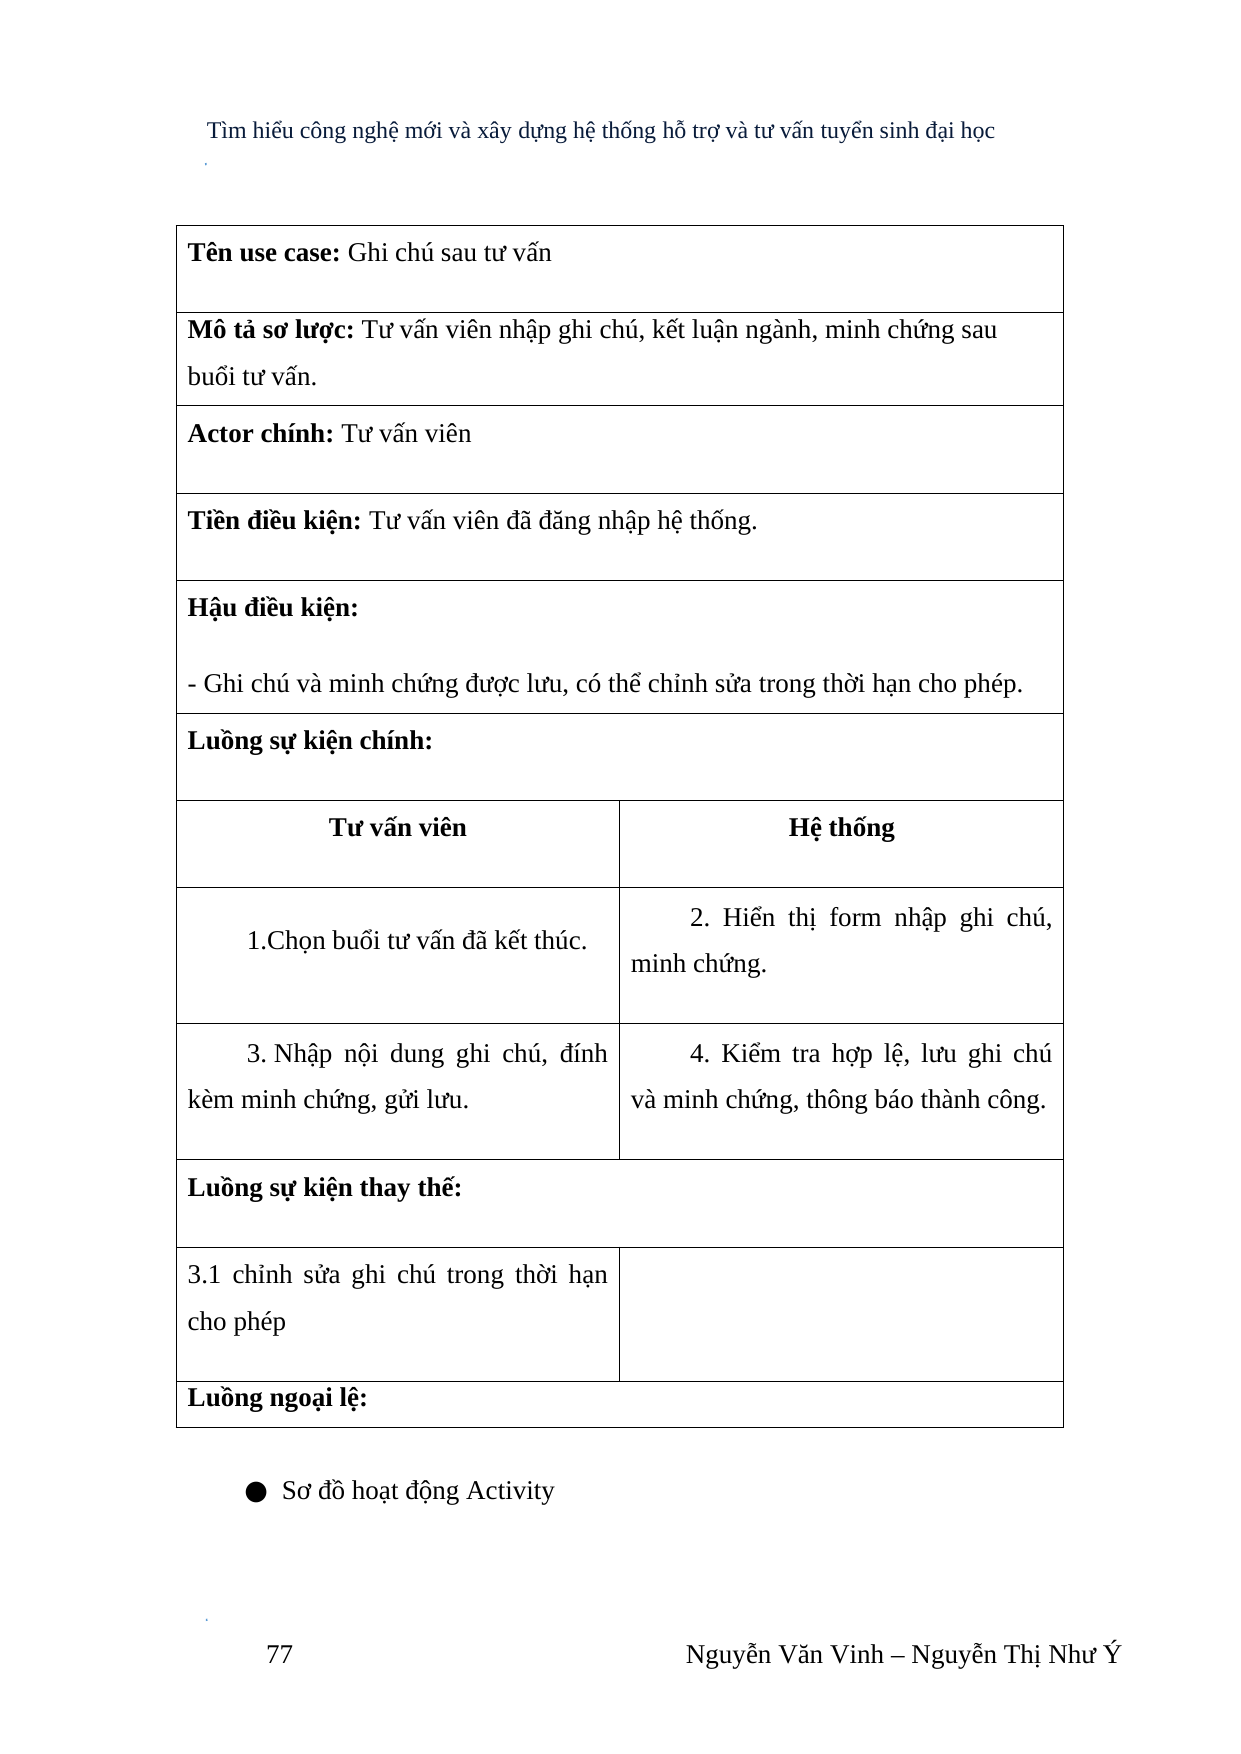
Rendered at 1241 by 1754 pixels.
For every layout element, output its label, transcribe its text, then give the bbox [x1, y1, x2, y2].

table_cell Luồng sự kiện thay thế: [177, 1160, 1063, 1247]
table_cell Luồng ngoại lệ: [177, 1382, 1063, 1427]
table_cell [620, 1248, 1063, 1381]
table_cell 2. Hiển thị form nhập ghi chú, minh chứng. [620, 888, 1063, 1023]
table_cell Tiền điều kiện: Tư vấn viên đã đăng nhập hệ thống. [177, 494, 1063, 580]
table_cell 3. Nhập nội dung ghi chú, đính kèm minh chứng, gửi lưu. [177, 1024, 619, 1159]
table_cell Actor chính: Tư vấn viên [177, 406, 1063, 493]
table_cell Tư vấn viên [177, 801, 619, 887]
table_header Tên use case: Ghi chú sau tư vấn [177, 226, 1063, 312]
table_cell Hậu điều kiện: - Ghi chú và minh chứng được lưu, có thể chỉnh sửa trong thời hạn cho phép. [177, 581, 1063, 713]
table_cell Hệ thống [620, 801, 1063, 887]
table_cell 4. Kiểm tra hợp lệ, lưu ghi chú và minh chứng, thông báo thành công. [620, 1024, 1063, 1159]
table_cell Mô tả sơ lược: Tư vấn viên nhập ghi chú, kết luận ngành, minh chứng sau buổi tư vấn. [177, 313, 1063, 405]
table_cell 1.Chọn buổi tư vấn đã kết thúc. [177, 888, 619, 1023]
table_cell 3.1 chỉnh sửa ghi chú trong thời hạn cho phép [177, 1248, 619, 1381]
list Sơ đồ hoạt động Activity [244, 224, 1122, 1514]
table_cell Luồng sự kiện chính: [177, 714, 1063, 800]
